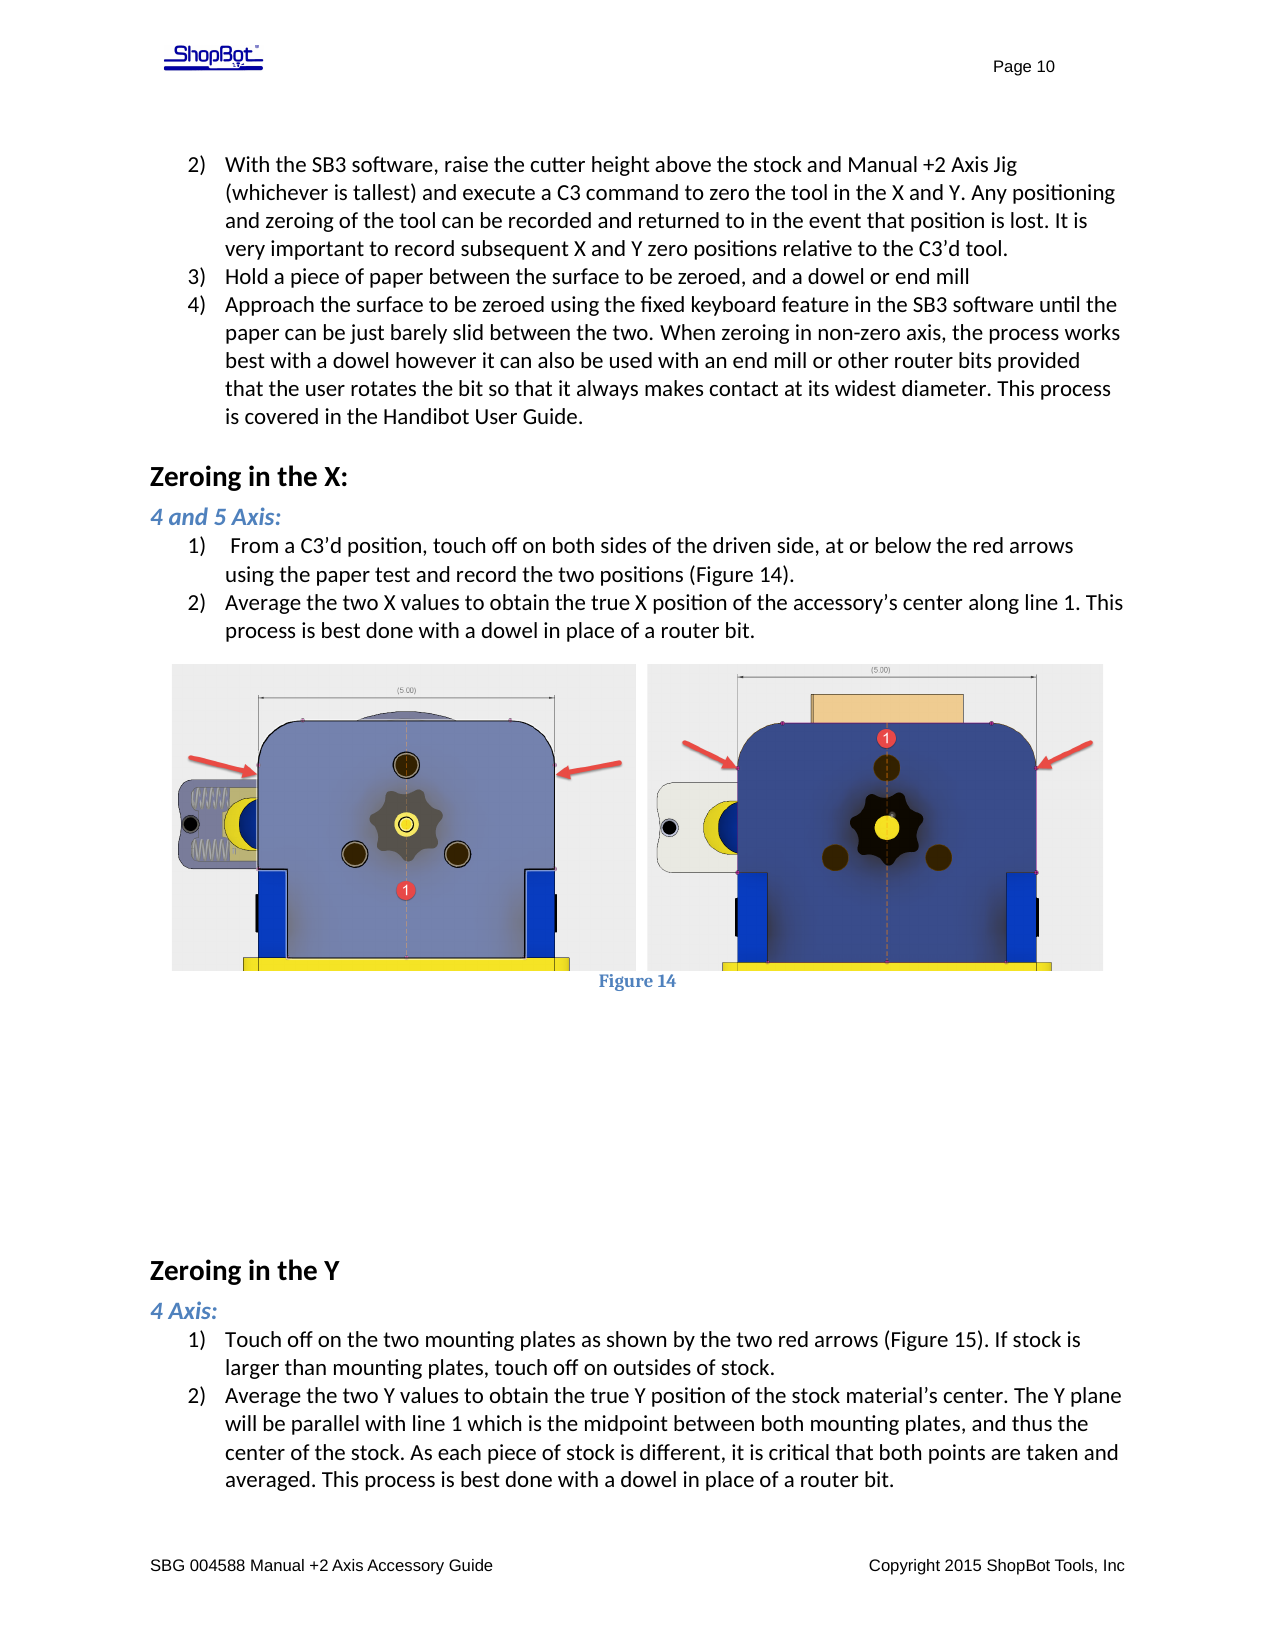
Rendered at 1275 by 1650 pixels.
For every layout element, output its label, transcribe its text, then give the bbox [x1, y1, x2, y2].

text Zeroing in the Y [150, 1252, 1125, 1288]
list Average the two X values to obtain the true X position of the accessory’s center along line 1. This process is best done with a dowel in place of a router bit. [187, 588, 1125, 644]
list Touch off on the two mounting plates as shown by the two red arrows (Figure 15). If stock is larger than mounting plates, touch off on outsides of stock. [187, 1326, 1125, 1382]
list With the SB3 software, raise the cutter height above the stock and Manual +2 Axis Jig (whichever is tallest) and execute a C3 command to zero the tool in the X and Y. Any positioning and zeroing of the tool can be recorded and returned to in the event that position is lost. It is very important to record subsequent X and Y zero positions relative to the C3’d tool. [187, 150, 1125, 262]
list From a C3’d position, touch off on both sides of the driven side, at or below the red arrows using the paper test and record the two positions (Figure 14). [187, 532, 1125, 588]
picture [647, 664, 1104, 971]
subtitle 4 and 5 Axis: [150, 501, 1125, 532]
list Hold a piece of paper between the surface to be zeroed, and a dowel or end mill [187, 262, 1125, 290]
list Average the two Y values to obtain the true Y position of the stock material’s center. The Y plane will be parallel with line 1 which is the midpoint between both mounting plates, and thus the center of the stock. As each piece of stock is different, it is critical that both points are taken and averaged. This process is best done with a dowel in place of a router bit. [187, 1382, 1125, 1494]
list Approach the surface to be zeroed using the fixed keyboard feature in the SB3 software until the paper can be just barely slid between the two. When zeroing in non-zero axis, the process works best with a dowel however it can also be used with an end mill or other router bits provided that the user rotates the bit so that it always makes contact at its widest diameter. This process is covered in the Handibot User Guide. [187, 290, 1125, 430]
subtitle 4 Axis: [150, 1295, 1125, 1326]
text Zeroing in the X: [150, 458, 1125, 494]
picture [163, 45, 264, 72]
picture [171, 664, 636, 971]
